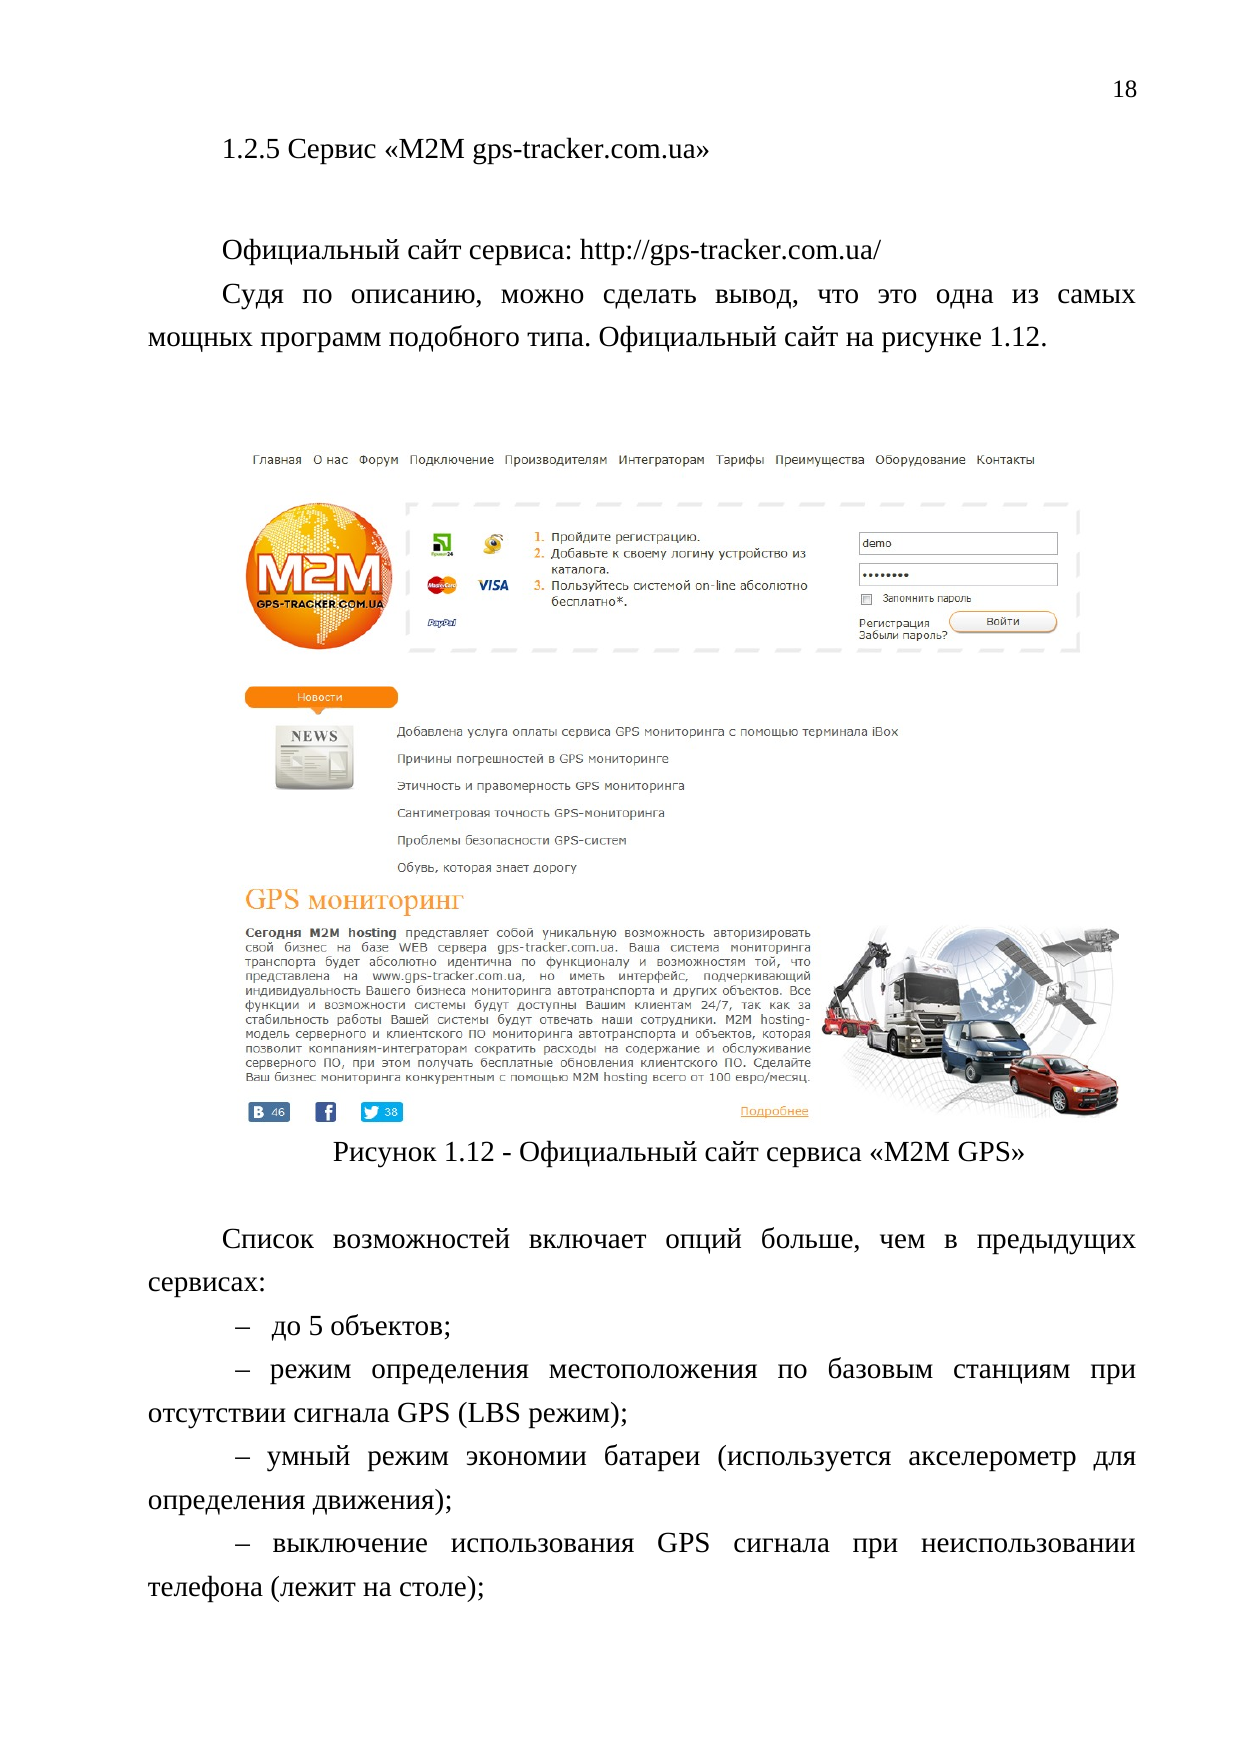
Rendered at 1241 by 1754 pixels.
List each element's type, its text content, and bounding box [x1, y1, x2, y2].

text – выключение использования GPS сигнала при неиспользовании телефона (лежит на столе); [148, 1526, 1137, 1603]
text – умный режим экономии батареи (используется акселерометр для определения движения); [148, 1438, 1137, 1516]
picture [237, 450, 1122, 1126]
subtitle 1.2.5 Сервис «М2М gps-tracker.com.ua» [148, 131, 1137, 165]
text – до 5 объектов; [148, 1308, 1137, 1341]
text – режим определения местоположения по базовым станциям при отсутствии сигнала GPS (LBS режим); [148, 1351, 1137, 1428]
text Рисунок 1.12 - Официальный сайт сервиса «M2M GPS» [148, 1134, 1137, 1167]
text Официальный сайт сервиса: http://gps-tracker.com.ua/ [148, 232, 1137, 266]
text Судя по описанию, можно сделать вывод, что это одна из самых мощных программ подобного типа. Официальный сайт на рисунке 1.12. [148, 276, 1137, 353]
text Список возможностей включает опций больше, чем в предыдущих сервисах: [148, 1221, 1137, 1298]
